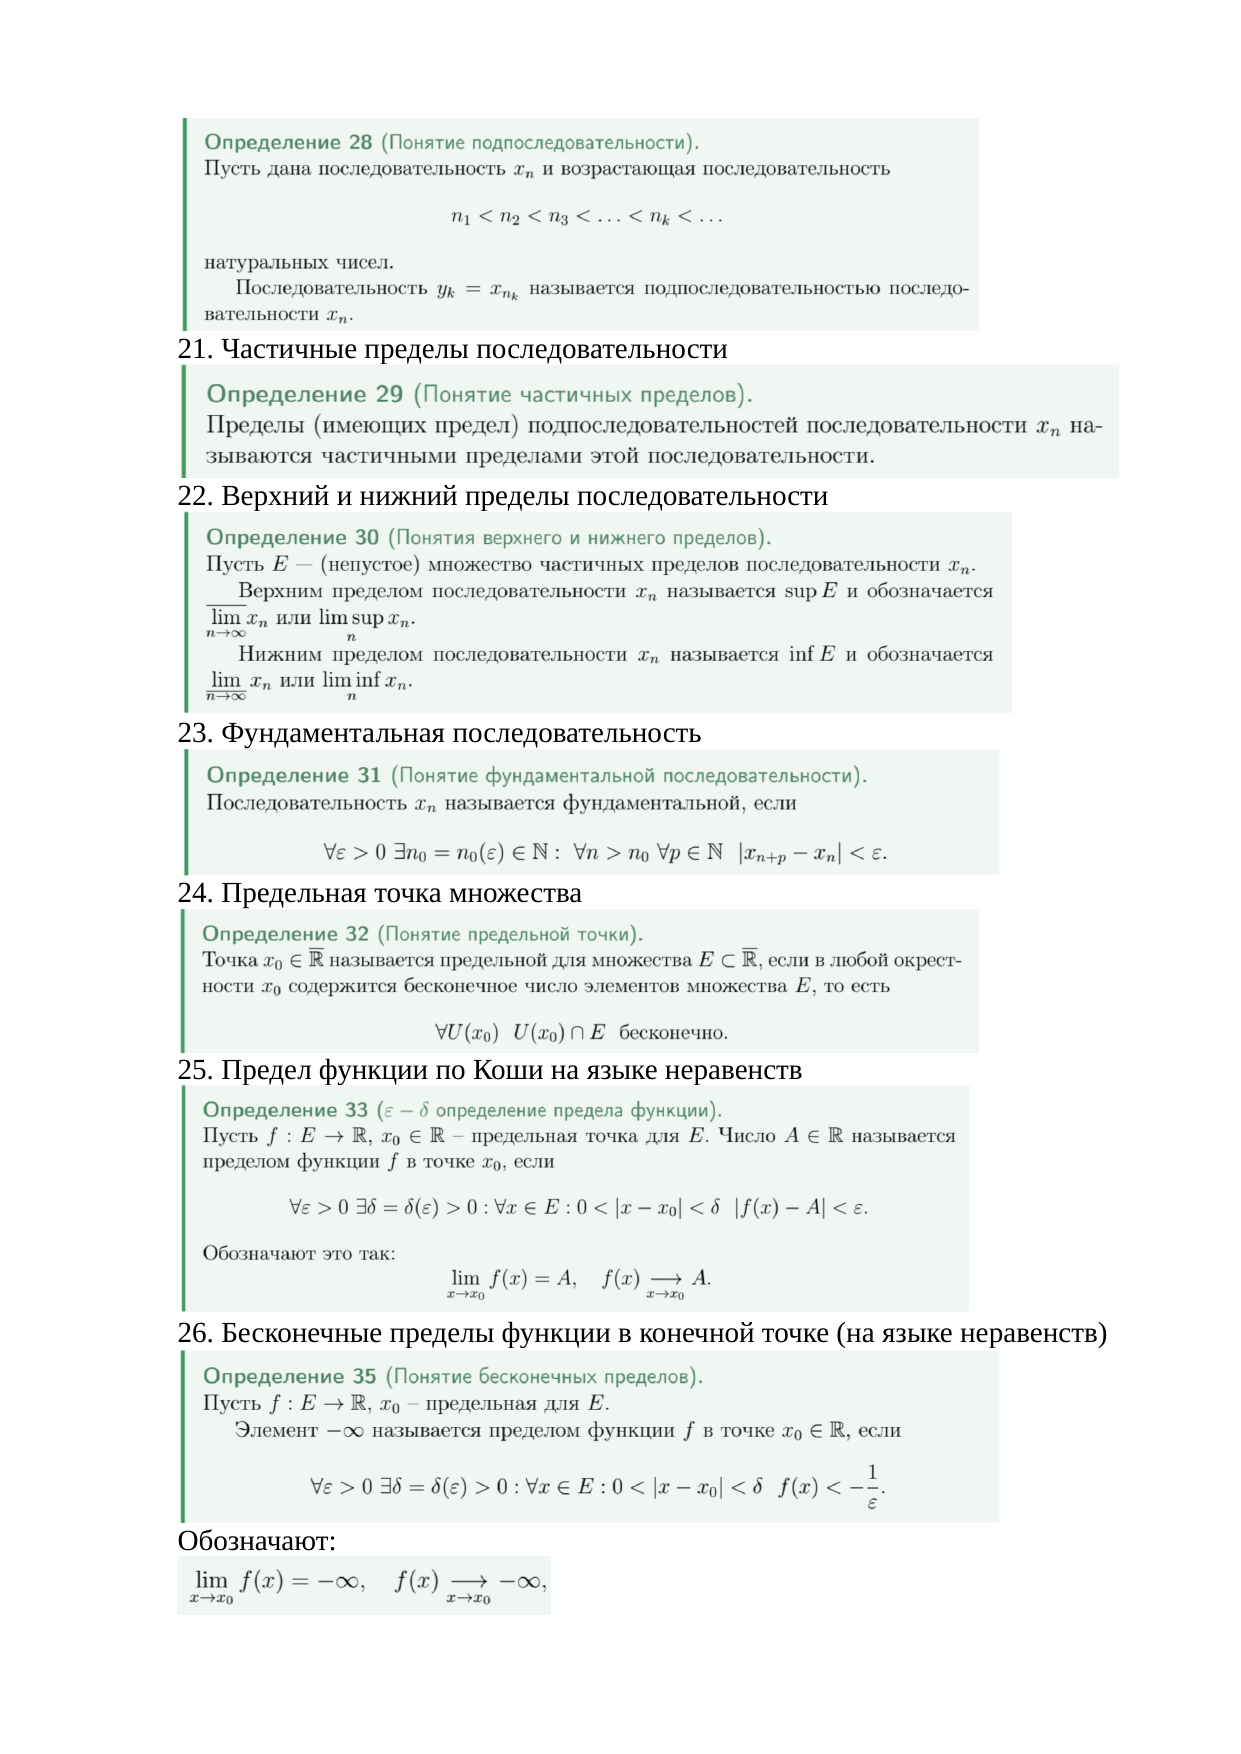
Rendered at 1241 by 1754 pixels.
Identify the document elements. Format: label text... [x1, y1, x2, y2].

text 26. Бесконечные пределы функции в конечной точке (на языке неравенств) [177, 1315, 1152, 1348]
picture [177, 1556, 552, 1615]
picture [177, 1085, 970, 1315]
text 22. Верхний и нижний пределы последовательности [177, 478, 1152, 511]
text 25. Предел функции по Коши на языке неравенств [177, 1052, 1152, 1086]
text 23. Фундаментальная последовательность [177, 716, 1152, 749]
picture [177, 118, 979, 331]
picture [177, 749, 1000, 876]
picture [177, 1348, 1000, 1523]
picture [177, 511, 1014, 716]
picture [177, 909, 979, 1053]
text Обозначают: [177, 1523, 1152, 1556]
text 24. Предельная точка множества [177, 876, 1152, 909]
text 21. Частичные пределы последовательности [177, 331, 1152, 364]
picture [177, 364, 1120, 478]
